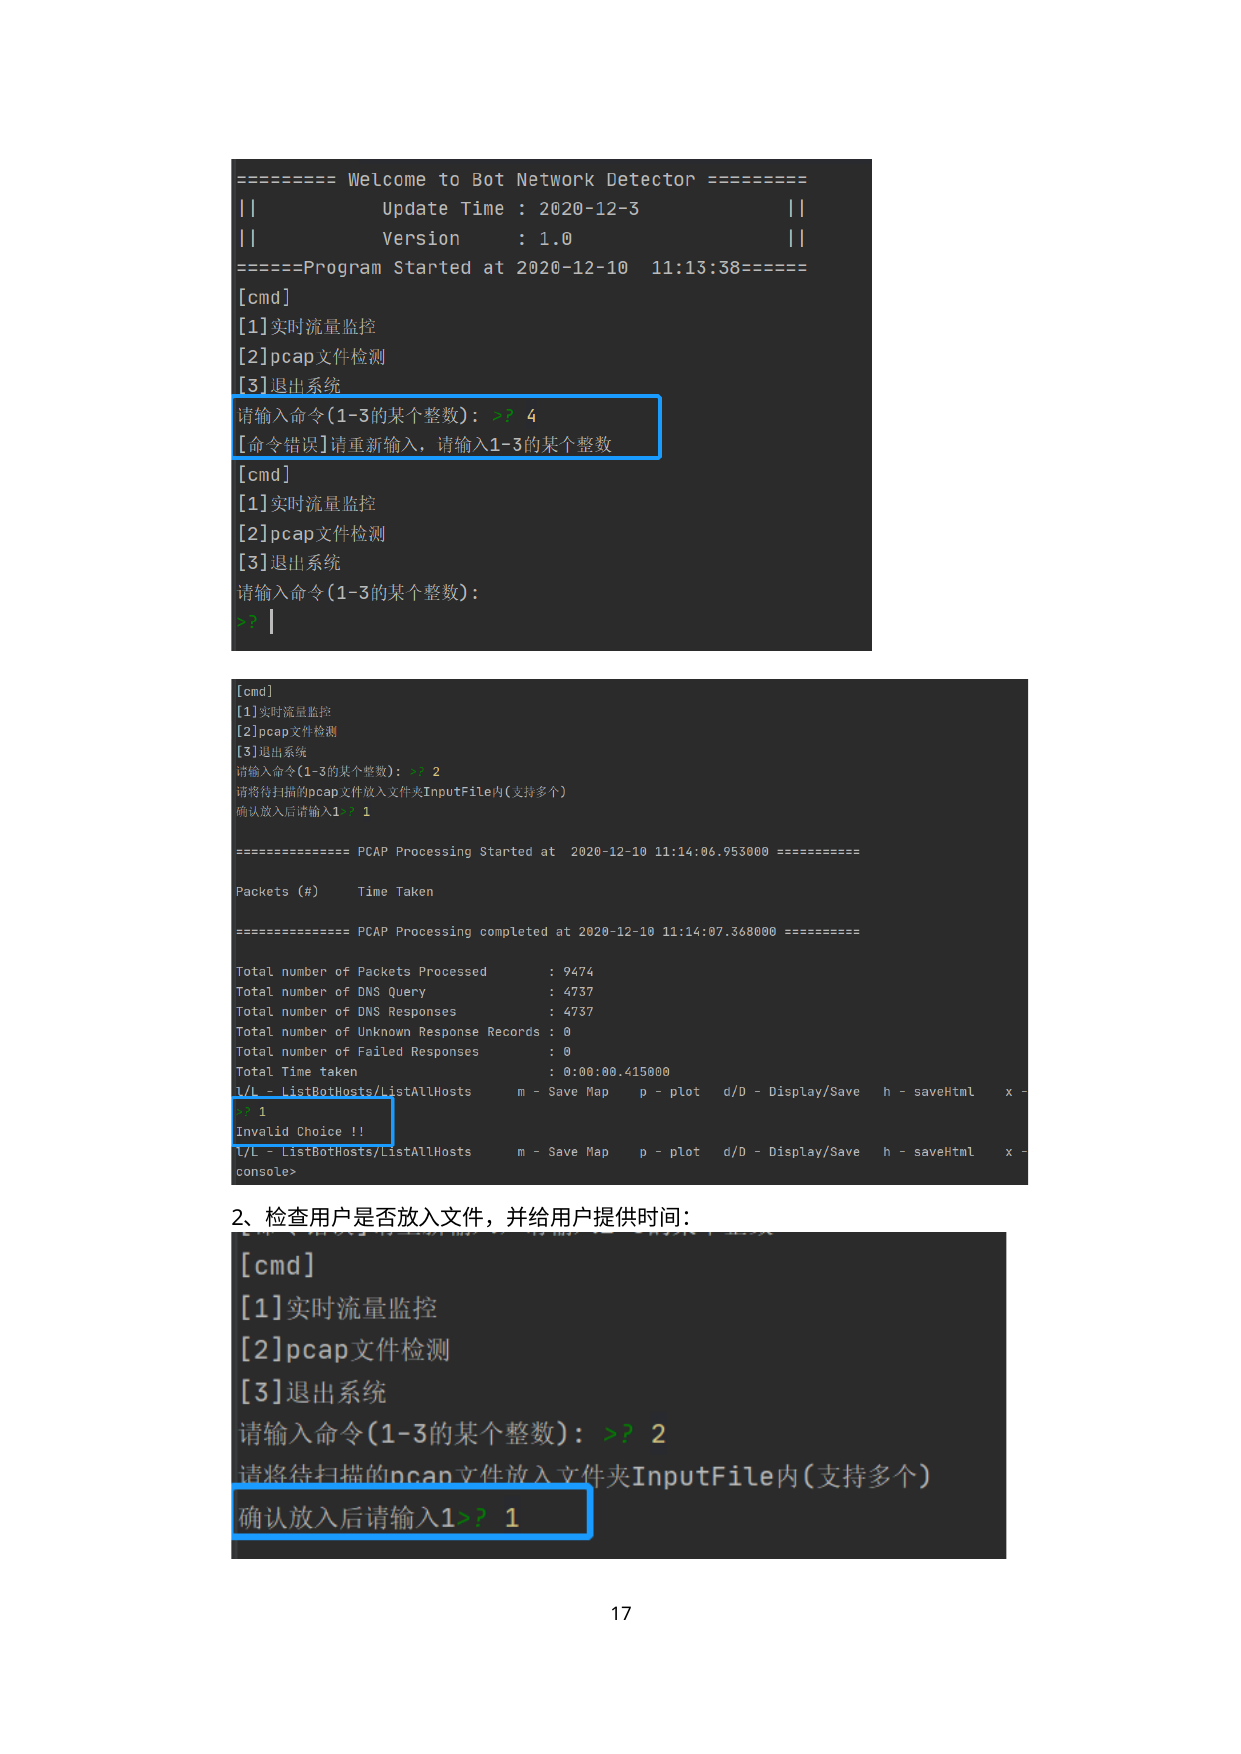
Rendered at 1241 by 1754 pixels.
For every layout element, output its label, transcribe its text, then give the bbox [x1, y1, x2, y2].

picture [231, 1232, 1007, 1559]
text 2、检查用户是否放入文件，并给用户提供时间： [187, 1200, 1053, 1232]
picture [231, 159, 872, 651]
picture [231, 679, 1029, 1185]
